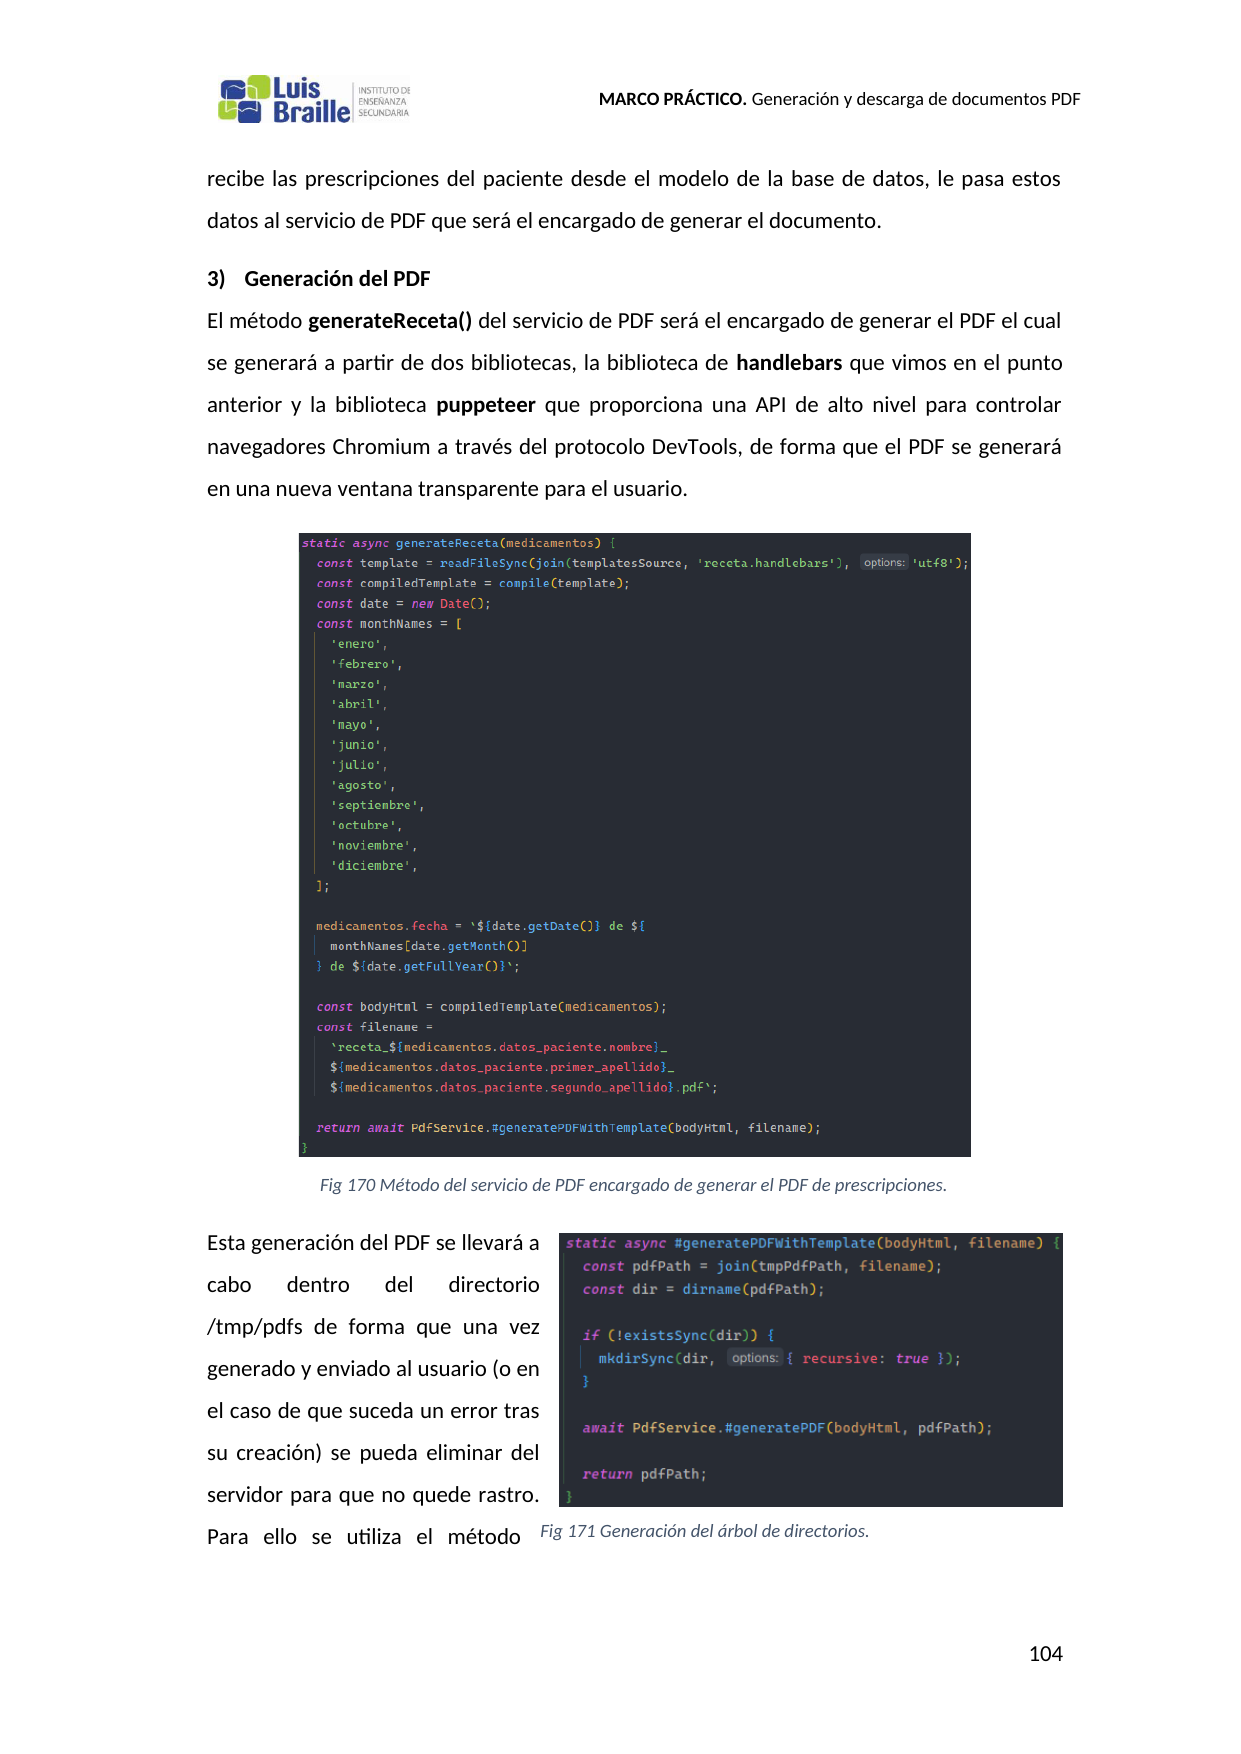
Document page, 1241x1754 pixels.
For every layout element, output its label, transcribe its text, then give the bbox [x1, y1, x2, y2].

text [207, 1228, 1063, 1550]
list Generación del PDF [207, 264, 1063, 292]
text El método generateReceta() del servicio de PDF será el encargado de generar el PDF el cual se generará a partir de dos bibliotecas, la biblioteca de handlebars que vimos en el punto anterior y la biblioteca puppeteer que proporciona una API de alto nivel para controlar navegadores Chromium a través del protocolo DevTools, de forma que el PDF se generará en una nueva ventana transparente para el usuario. [207, 306, 1063, 502]
picture [298, 533, 971, 1157]
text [207, 164, 1063, 234]
text Fig 170 Método del servicio de PDF encargado de generar el PDF de prescripciones. [207, 1173, 1063, 1196]
picture [559, 1233, 1063, 1507]
